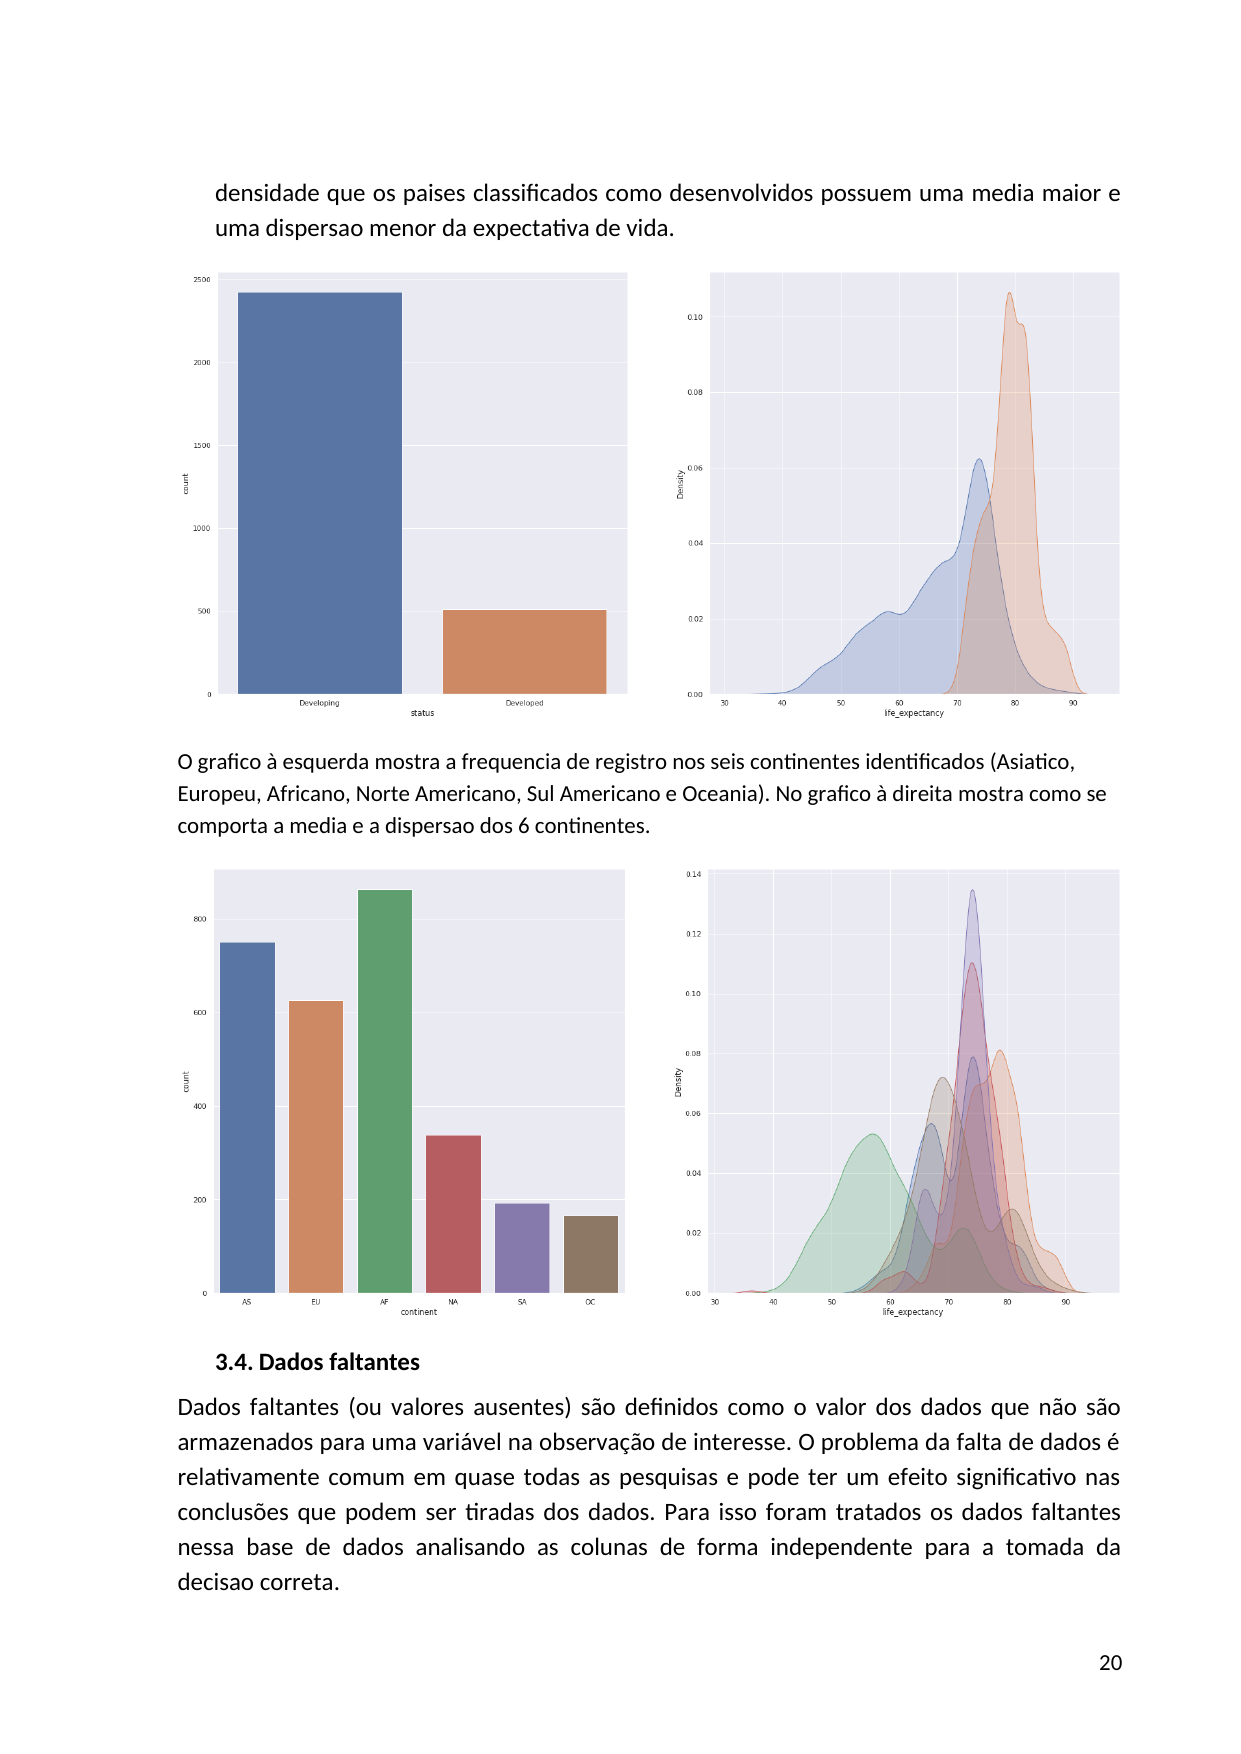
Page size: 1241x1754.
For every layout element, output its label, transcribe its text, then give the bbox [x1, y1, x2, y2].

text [215, 177, 1122, 243]
subtitle Dados faltantes [215, 1346, 1122, 1376]
picture [177, 268, 1123, 722]
text Dados faltantes (ou valores ausentes) são definidos como o valor dos dados que não são armazenados para uma variável na observação de interesse. O problema da falta de dados é relativamente comum em quase todas as pesquisas e pode ter um efeito significativo nas conclusões que podem ser tiradas dos dados. Para isso foram tratados os dados faltantes nessa base de dados analisando as colunas de forma independente para a tomada da decisao correta. [177, 1391, 1122, 1597]
text O grafico à esquerda mostra a frequencia de registro nos seis continentes identificados (Asiatico, Europeu, Africano, Norte Americano, Sul Americano e Oceania). No grafico à direita mostra como se comporta a media e a dispersao dos 6 continentes. [177, 747, 1122, 839]
picture [177, 864, 1123, 1321]
